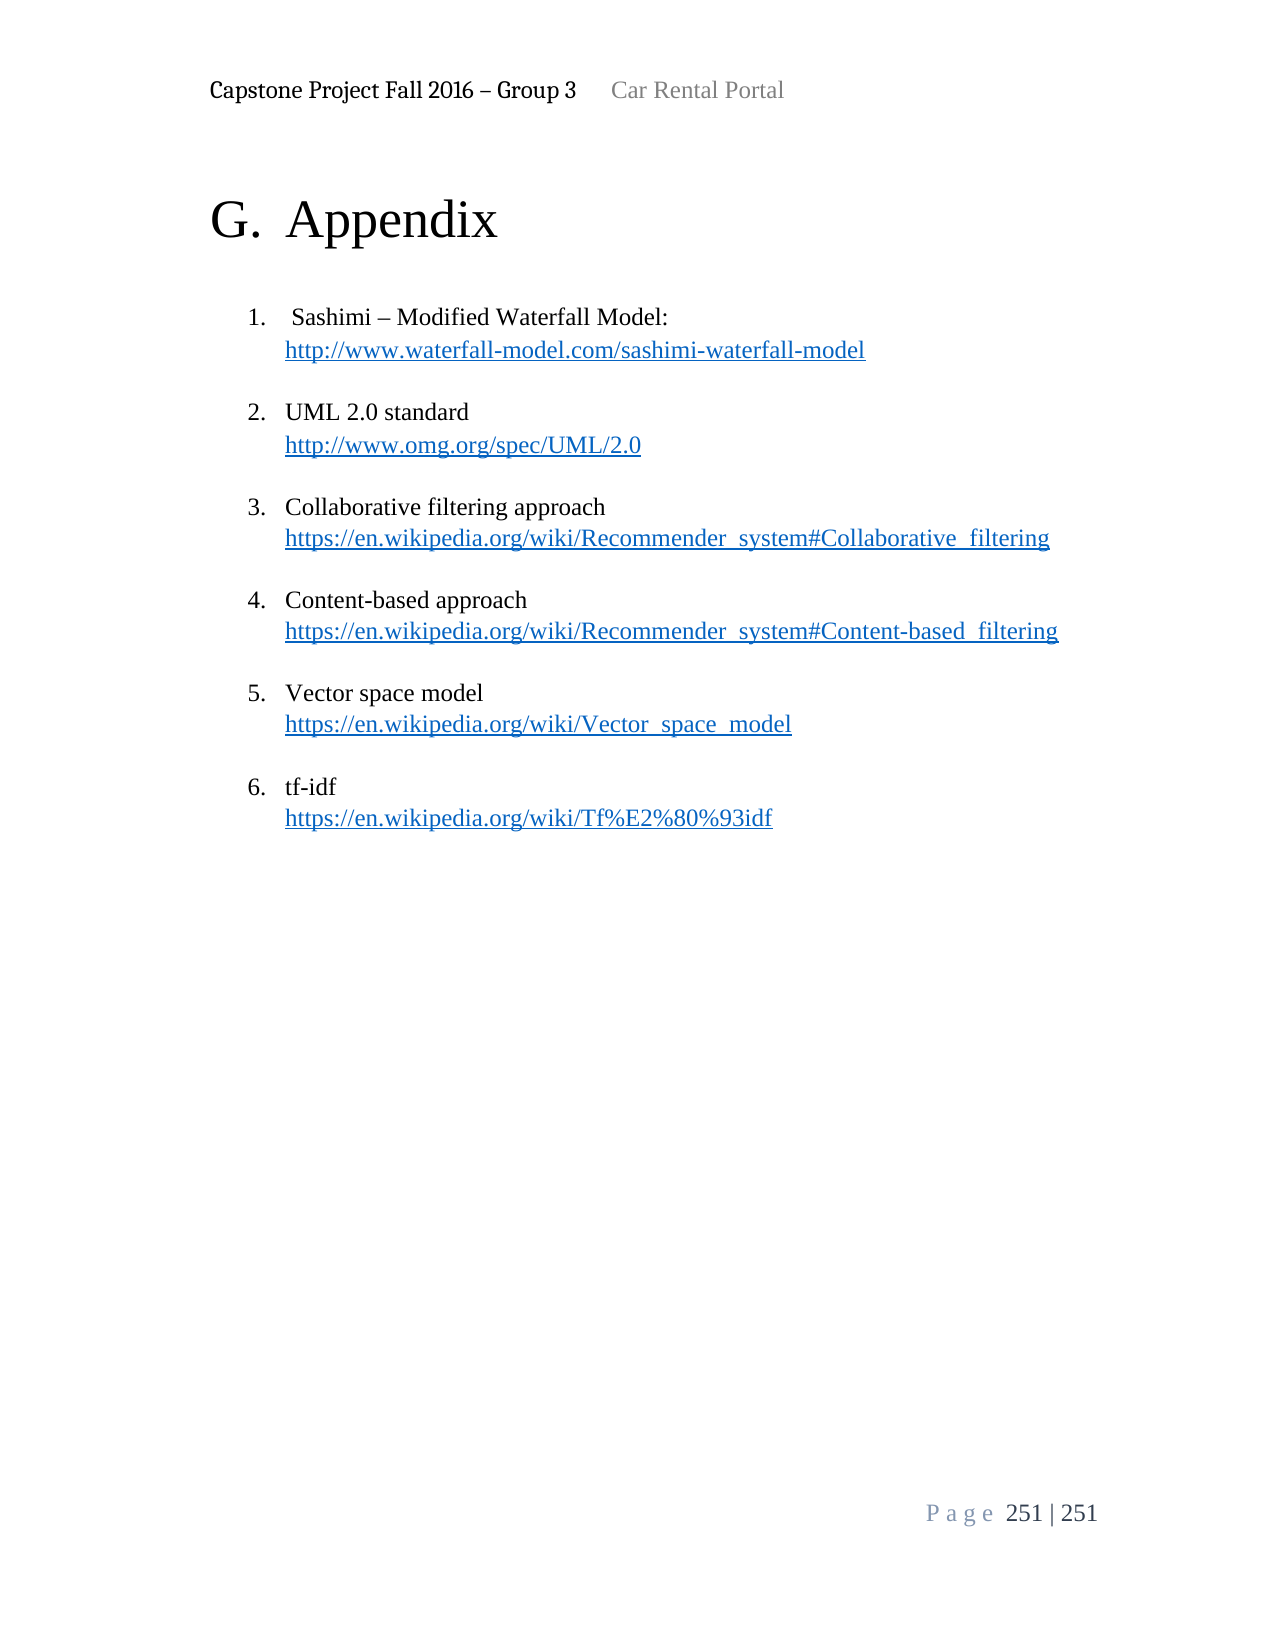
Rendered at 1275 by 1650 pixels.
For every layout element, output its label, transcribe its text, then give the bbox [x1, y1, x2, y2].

list https://en.wikipedia.org/wiki/Tf%E2%80%93idf [285, 803, 1125, 831]
list tf-idf [247, 772, 1125, 800]
list Vector space model [247, 678, 1125, 707]
list Collaborative filtering approach [247, 492, 1125, 521]
subtitle Appendix [210, 187, 1125, 249]
list Sashimi – Modified Waterfall Model: [247, 302, 1125, 331]
list http://www.omg.org/spec/UML/2.0 [285, 430, 1125, 459]
list https://en.wikipedia.org/wiki/Vector_space_model [285, 709, 1125, 738]
list Content-based approach [247, 585, 1125, 614]
list https://en.wikipedia.org/wiki/Recommender_system#Collaborative_filtering [285, 523, 1125, 552]
list https://en.wikipedia.org/wiki/Recommender_system#Content-based_filtering [285, 616, 1125, 645]
list http://www.waterfall-model.com/sashimi-waterfall-model [285, 335, 1125, 364]
list UML 2.0 standard [247, 397, 1125, 426]
